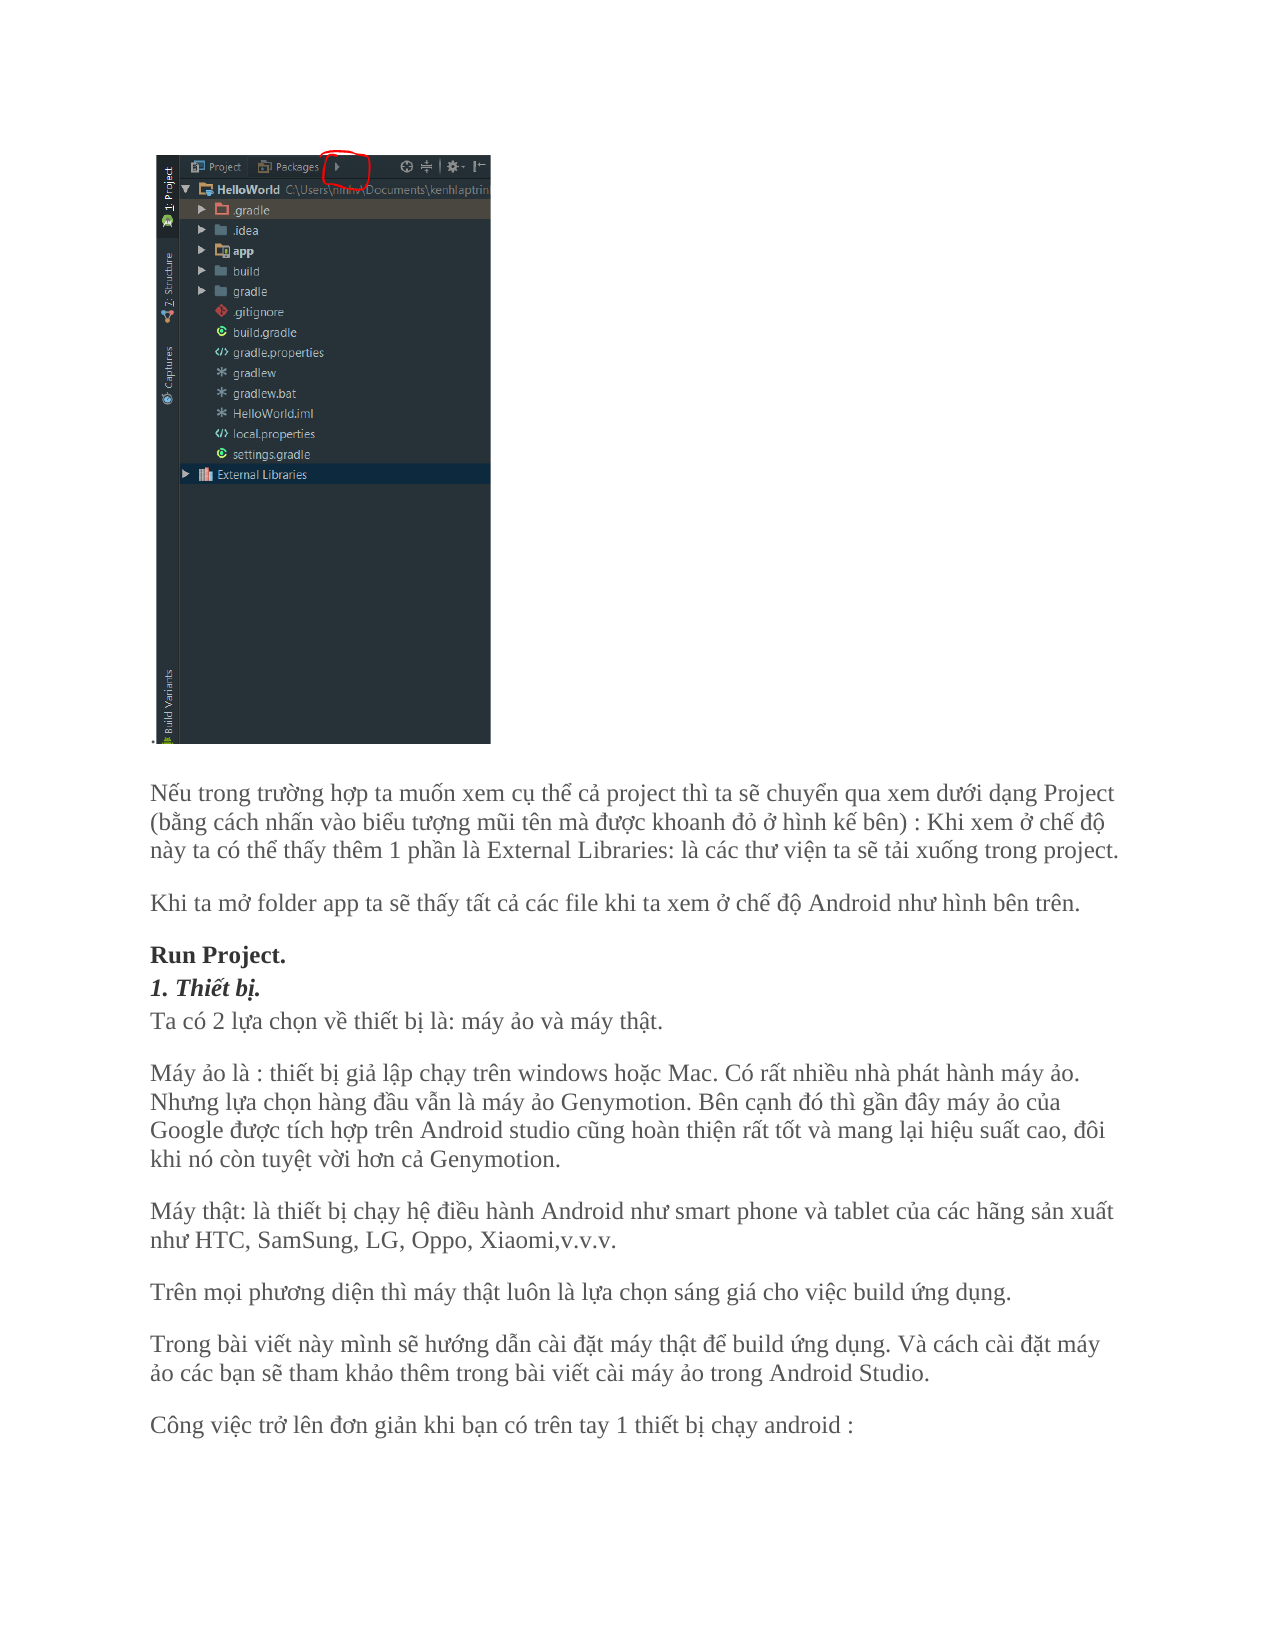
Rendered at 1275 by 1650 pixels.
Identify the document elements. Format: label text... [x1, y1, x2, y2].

subtitle 1. Thiết bị. [150, 973, 1125, 1002]
text Máy thật: là thiết bị chạy hệ điều hành Android như smart phone và tablet của các hãng sản xuất như HTC, SamSung, LG, Oppo, Xiaomi,v.v.v. [150, 1196, 1125, 1254]
text Nếu trong trường hợp ta muốn xem cụ thể cả project thì ta sẽ chuyển qua xem dưới dạng Project (bằng cách nhấn vào biểu tượng mũi tên mà được khoanh đỏ ở hình kế bên) : Khi xem ở chế độ này ta có thể thấy thêm 1 phần là External Libraries: là các thư viện ta sẽ tải xuống trong project. [150, 778, 1125, 864]
text Ta có 2 lựa chọn về thiết bị là: máy ảo và máy thật. [150, 1006, 1125, 1034]
text Công việc trở lên đơn giản khi bạn có trên tay 1 thiết bị chạy android : [150, 1411, 1125, 1439]
picture [156, 150, 491, 744]
text Máy ảo là : thiết bị giả lập chạy trên windows hoặc Mac. Có rất nhiều nhà phát hành máy ảo. Nhưng lựa chọn hàng đầu vẫn là máy ảo Genymotion. Bên cạnh đó thì gần đây máy ảo của Google được tích hợp trên Android studio cũng hoàn thiện rất tốt và mang lại hiệu suất cao, đôi khi nó còn tuyệt vời hơn cả Genymotion. [150, 1058, 1125, 1173]
text Trên mọi phương diện thì máy thật luôn là lựa chọn sáng giá cho việc build ứng dụng. [150, 1277, 1125, 1306]
text Trong bài viết này mình sẽ hướng dẫn cài đặt máy thật để build ứng dụng. Và cách cài đặt máy ảo các bạn sẽ tham khảo thêm trong bài viết cài máy ảo trong Android Studio. [150, 1329, 1125, 1387]
text Khi ta mở folder app ta sẽ thấy tất cả các file khi ta xem ở chế độ Android như hình bên trên. [150, 888, 1125, 916]
subtitle Run Project. [150, 940, 1125, 968]
